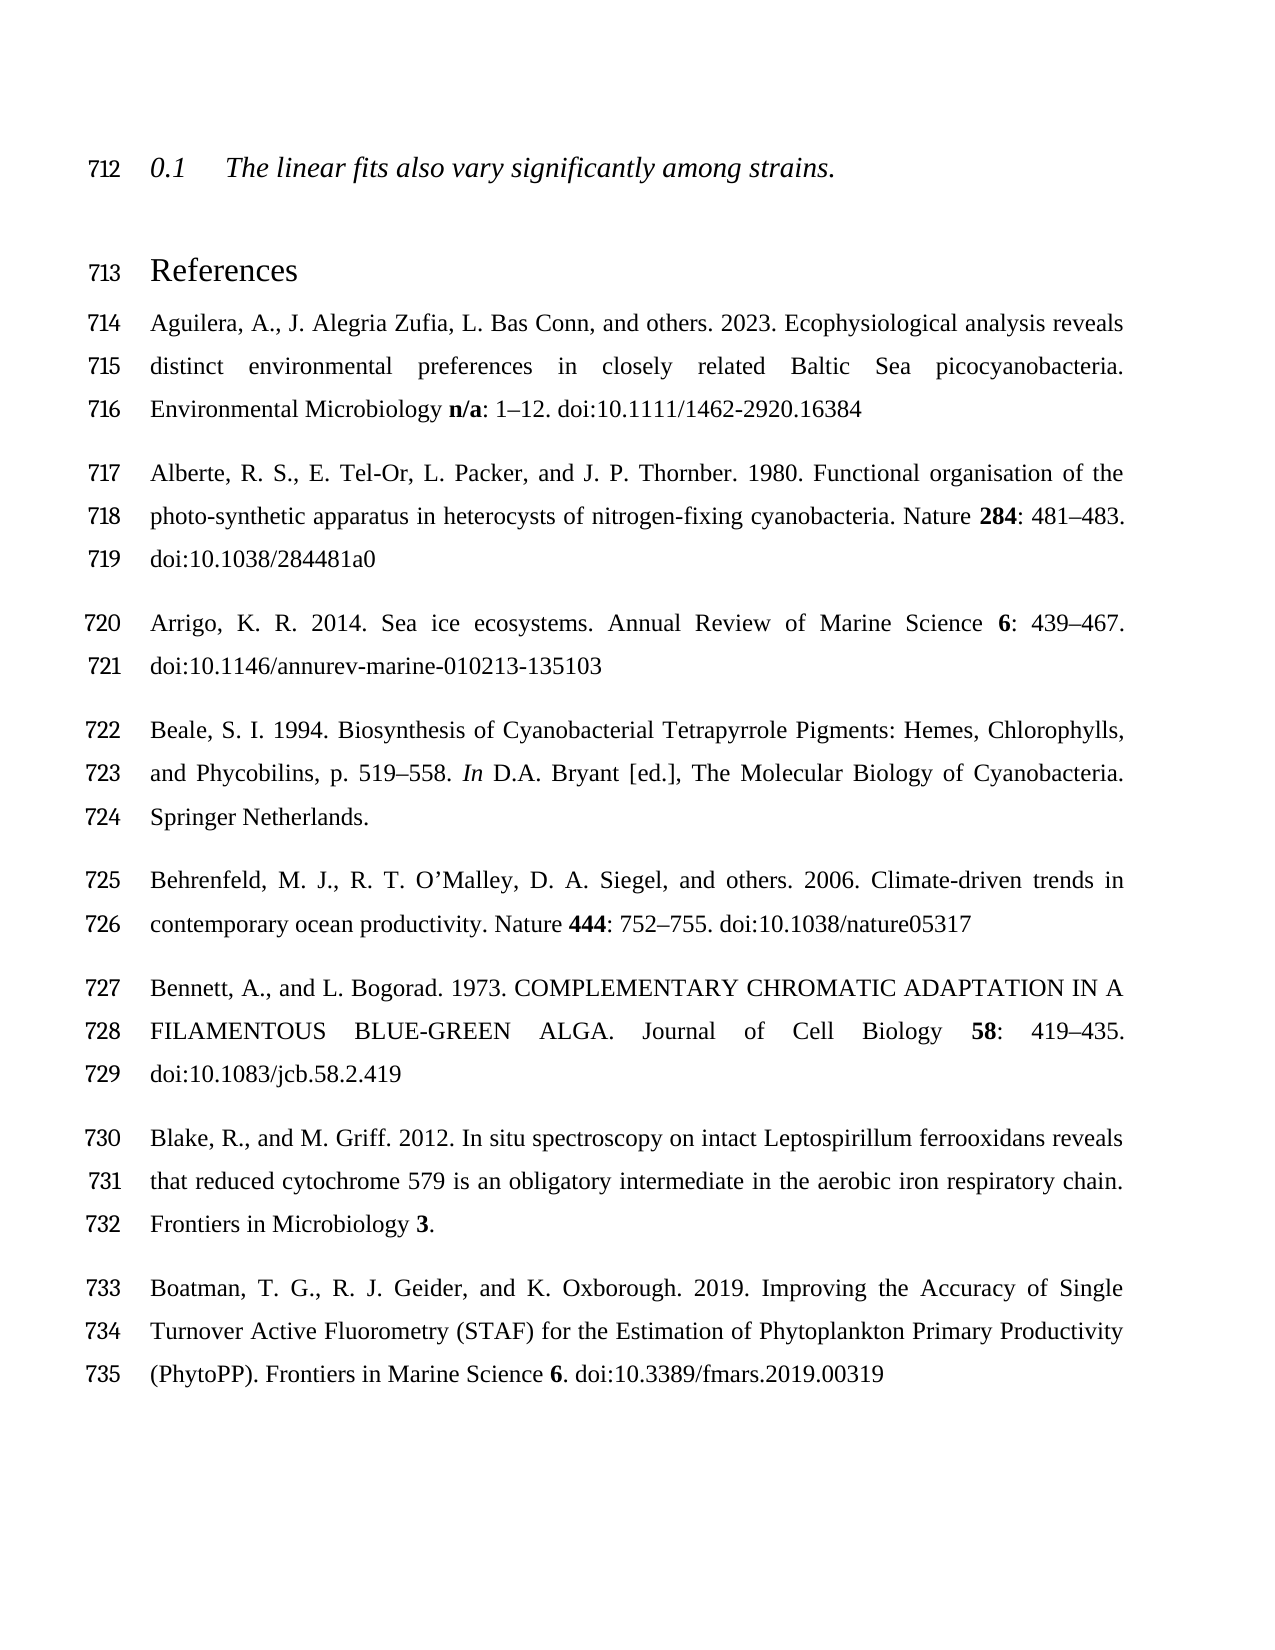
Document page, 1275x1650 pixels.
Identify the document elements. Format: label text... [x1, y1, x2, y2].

text Aguilera, A., J. Alegria Zufia, L. Bas Conn, and others. 2023. Ecophysiological analysis reveals distinct environmental preferences in closely related Baltic Sea picocyanobacteria. Environmental Microbiology n/a: 1–12. doi:10.1111/1462-2920.16384 [150, 308, 1125, 423]
text Arrigo, K. R. 2014. Sea ice ecosystems. Annual Review of Marine Science 6: 439–467. doi:10.1146/annurev-marine-010213-135103 [150, 608, 1125, 680]
text Bennett, A., and L. Bogorad. 1973. COMPLEMENTARY CHROMATIC ADAPTATION IN A FILAMENTOUS BLUE-GREEN ALGA. Journal of Cell Biology 58: 419–435. doi:10.1083/jcb.58.2.419 [150, 973, 1125, 1088]
text Alberte, R. S., E. Tel-Or, L. Packer, and J. P. Thornber. 1980. Functional organisation of the photo-synthetic apparatus in heterocysts of nitrogen-fixing cyanobacteria. Nature 284: 481–483. doi:10.1038/284481a0 [150, 458, 1125, 573]
text Beale, S. I. 1994. Biosynthesis of Cyanobacterial Tetrapyrrole Pigments: Hemes, Chlorophylls, and Phycobilins, p. 519–558. In D.A. Bryant [ed.], The Molecular Biology of Cyanobacteria. Springer Netherlands. [150, 715, 1125, 830]
text Blake, R., and M. Griff. 2012. In situ spectroscopy on intact Leptospirillum ferrooxidans reveals that reduced cytochrome 579 is an obligatory intermediate in the aerobic iron respiratory chain. Frontiers in Microbiology 3. [150, 1123, 1125, 1238]
text Boatman, T. G., R. J. Geider, and K. Oxborough. 2019. Improving the Accuracy of Single Turnover Active Fluorometry (STAF) for the Estimation of Phytoplankton Primary Productivity (PhytoPP). Frontiers in Marine Science 6. doi:10.3389/fmars.2019.00319 [150, 1273, 1125, 1388]
subtitle 0.1 The linear fits also vary significantly among strains. [150, 150, 1125, 183]
subtitle References [150, 250, 1125, 289]
text Behrenfeld, M. J., R. T. O’Malley, D. A. Siegel, and others. 2006. Climate-driven trends in contemporary ocean productivity. Nature 444: 752–755. doi:10.1038/nature05317 [150, 866, 1125, 937]
